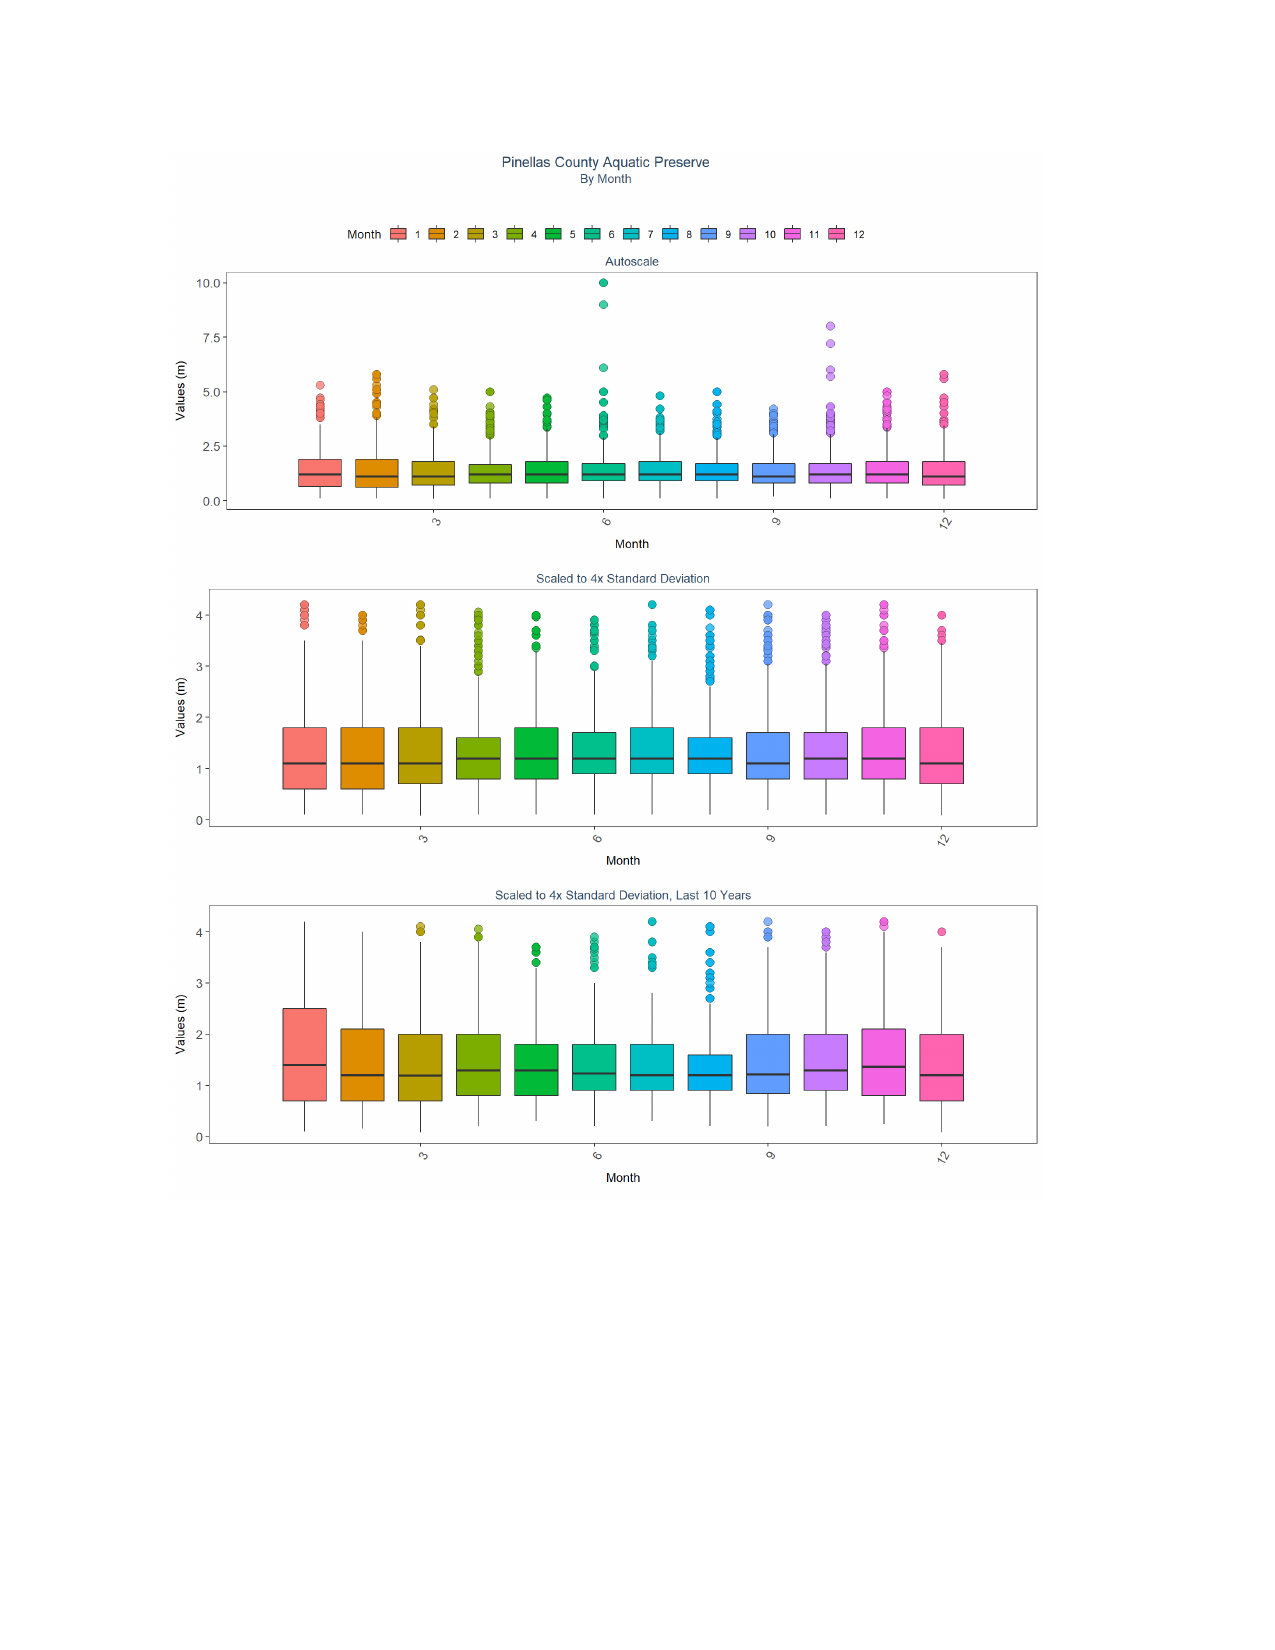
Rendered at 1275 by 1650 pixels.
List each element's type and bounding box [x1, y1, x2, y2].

picture [168, 150, 1044, 1200]
